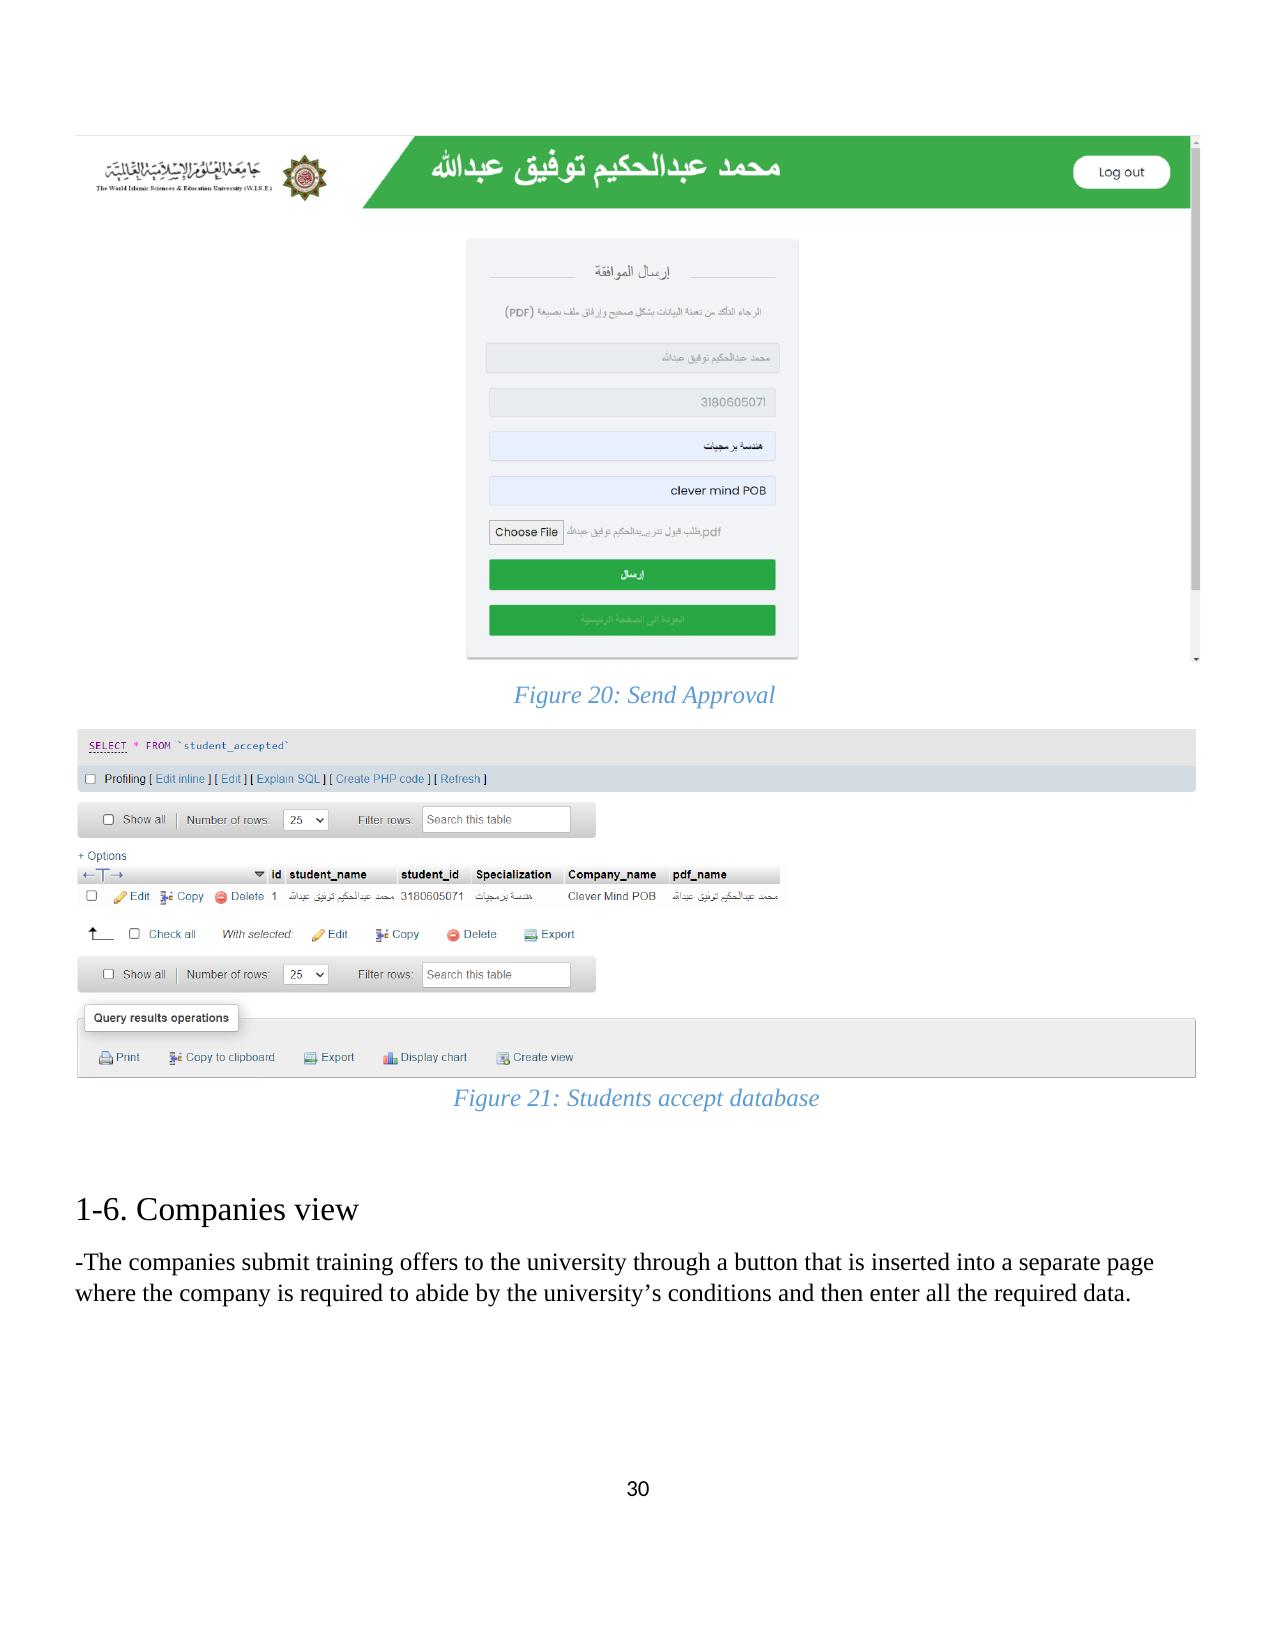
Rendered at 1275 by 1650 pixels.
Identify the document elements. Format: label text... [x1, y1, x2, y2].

text Figure 20: Send Approval [75, 681, 1200, 709]
picture [75, 133, 1200, 662]
text Figure 21: Students accept database [75, 1081, 1200, 1112]
text 1-6. Companies view [75, 1189, 1200, 1227]
picture [75, 729, 1200, 1081]
text -The companies submit training offers to the university through a button that is inserted into a separate page where the company is required to abide by the university’s conditions and then enter all the required data. [75, 1247, 1200, 1307]
